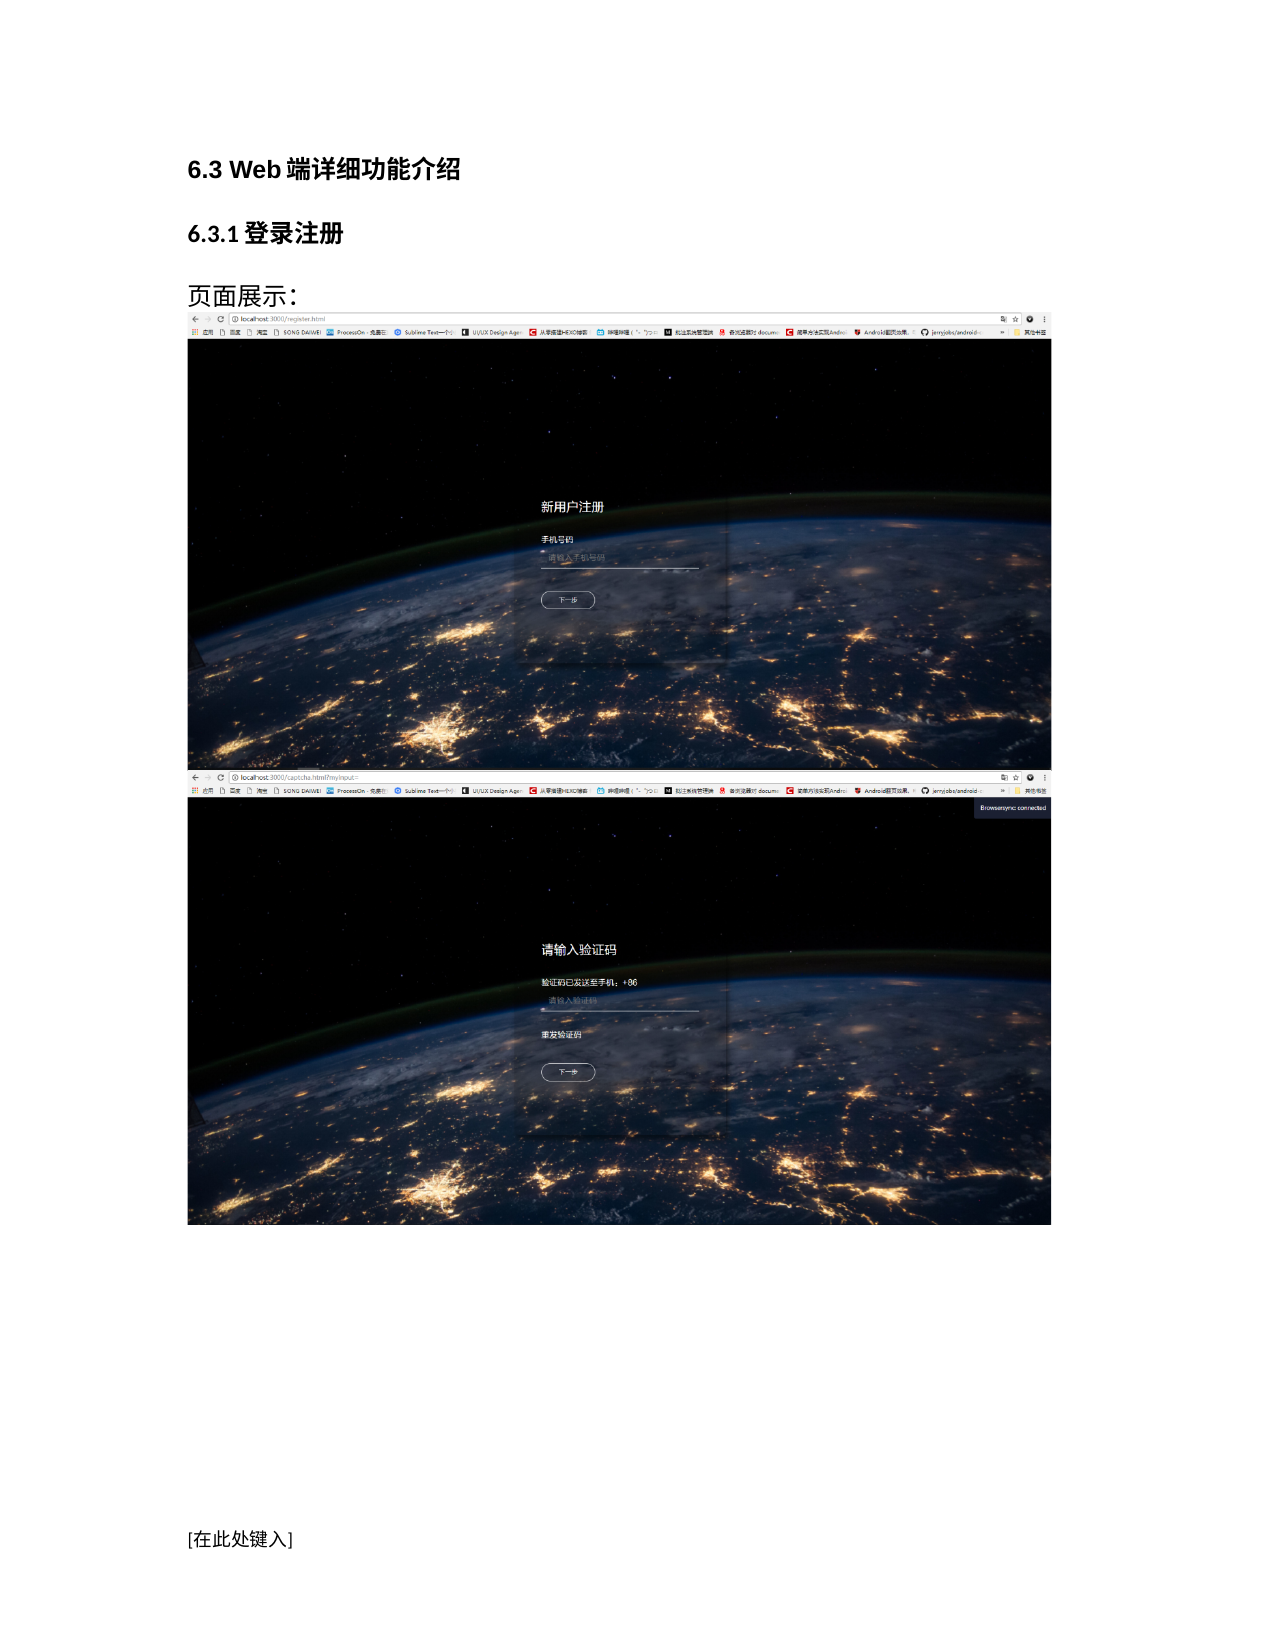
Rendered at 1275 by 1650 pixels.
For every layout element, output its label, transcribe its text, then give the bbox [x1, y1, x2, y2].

text 页面展示： [187, 277, 1087, 313]
subtitle 6.3 Web端详细功能介绍 [187, 150, 1087, 186]
picture [187, 312, 1052, 1225]
subtitle 6.3.1 登录注册 [187, 213, 1087, 249]
